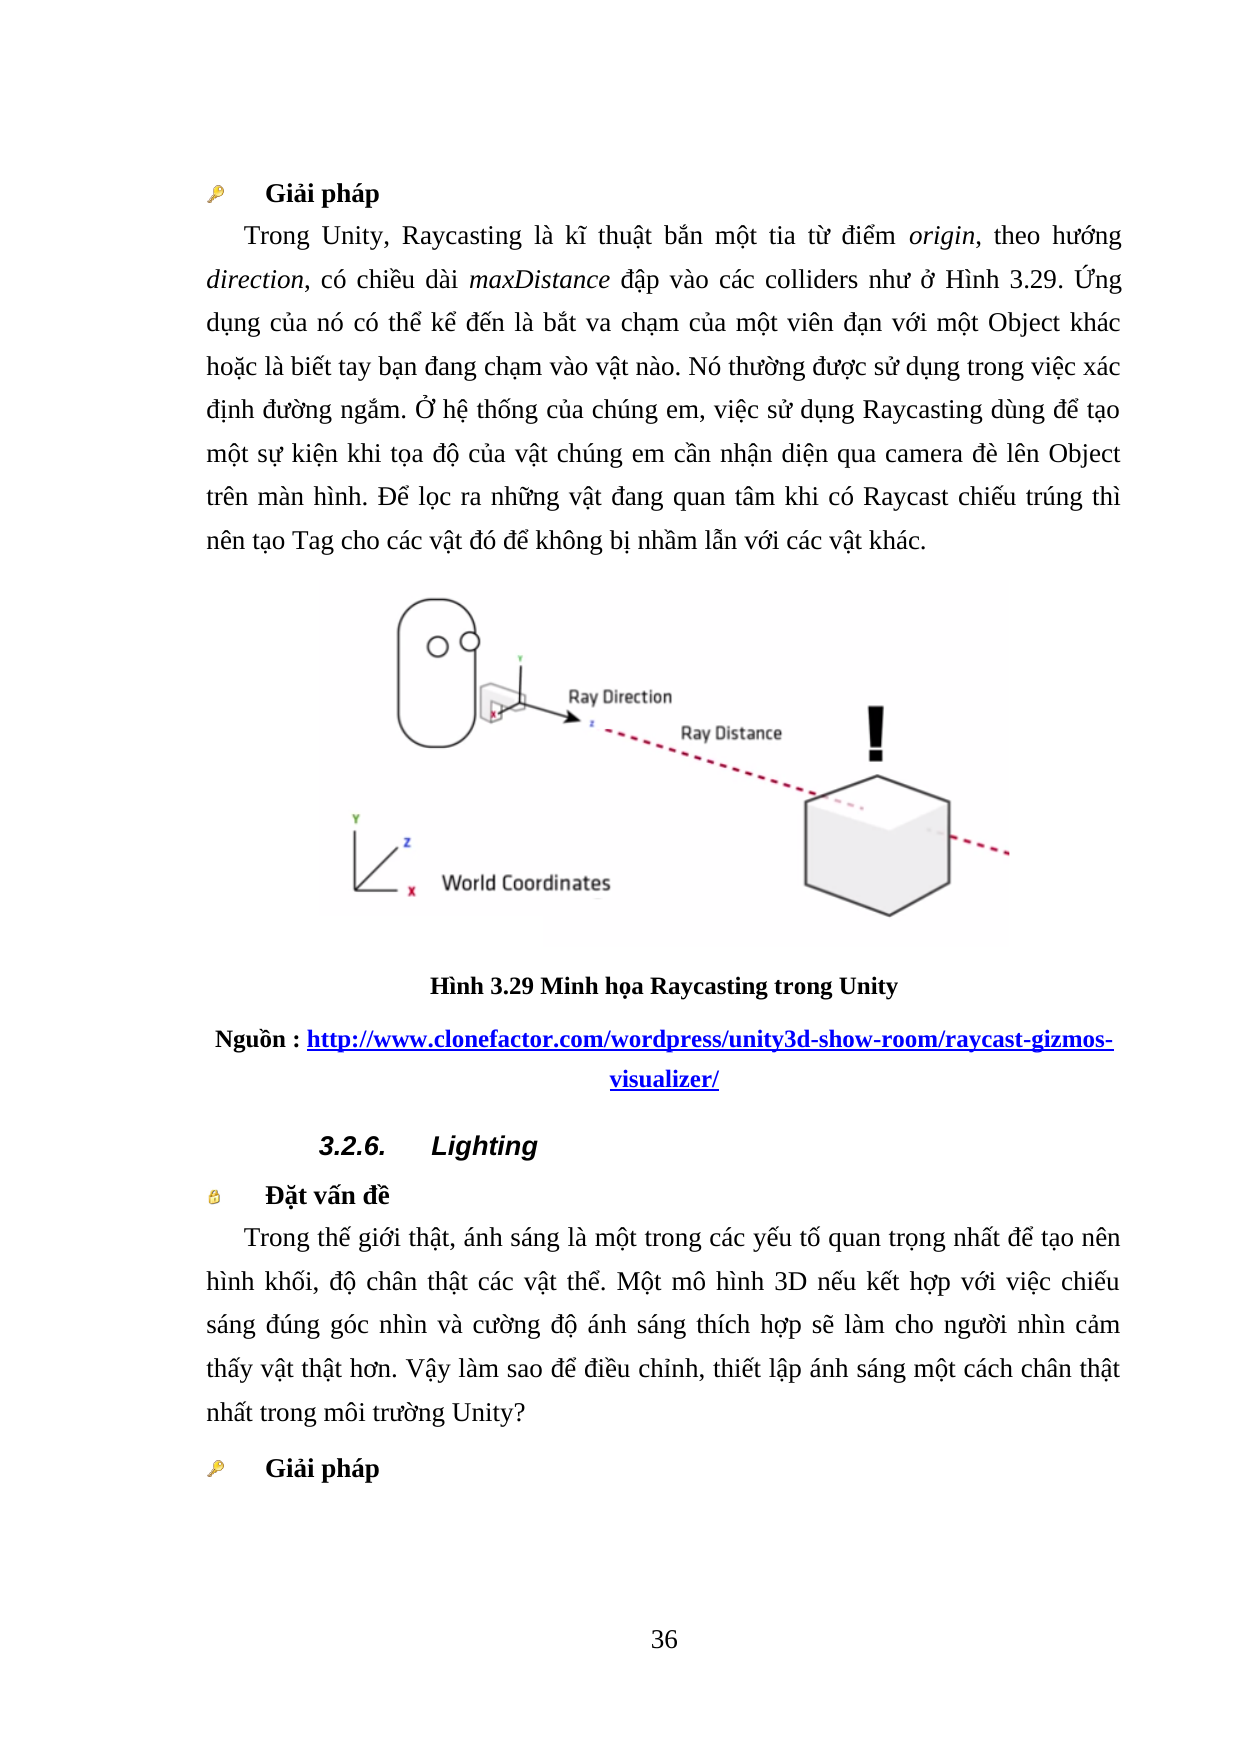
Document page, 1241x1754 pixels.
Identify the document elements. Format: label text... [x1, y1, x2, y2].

picture [318, 580, 1010, 947]
picture [207, 1188, 221, 1205]
picture [207, 1460, 224, 1477]
text Nguồn : http://www.clonefactor.com/wordpress/unity3d-show-room/raycast-gizmos-visualizer/ [206, 1024, 1122, 1093]
text Đặt vấn đề [206, 1179, 1122, 1211]
text Giải pháp [206, 1452, 1122, 1483]
text Trong thế giới thật, ánh sáng là một trong các yếu tố quan trọng nhất để tạo nên hình khối, độ chân thật các vật thể. Một mô hình 3D nếu kết hợp với việc chiếu sáng đúng góc nhìn và cường độ ánh sáng thích hợp sẽ làm cho người nhìn cảm thấy vật thật hơn. Vậy làm sao để điều chỉnh, thiết lập ánh sáng một cách chân thật nhất trong môi trường Unity? [206, 1221, 1122, 1427]
text Giải pháp [206, 177, 1122, 208]
picture [207, 185, 224, 203]
subtitle Lighting [281, 1129, 1122, 1161]
